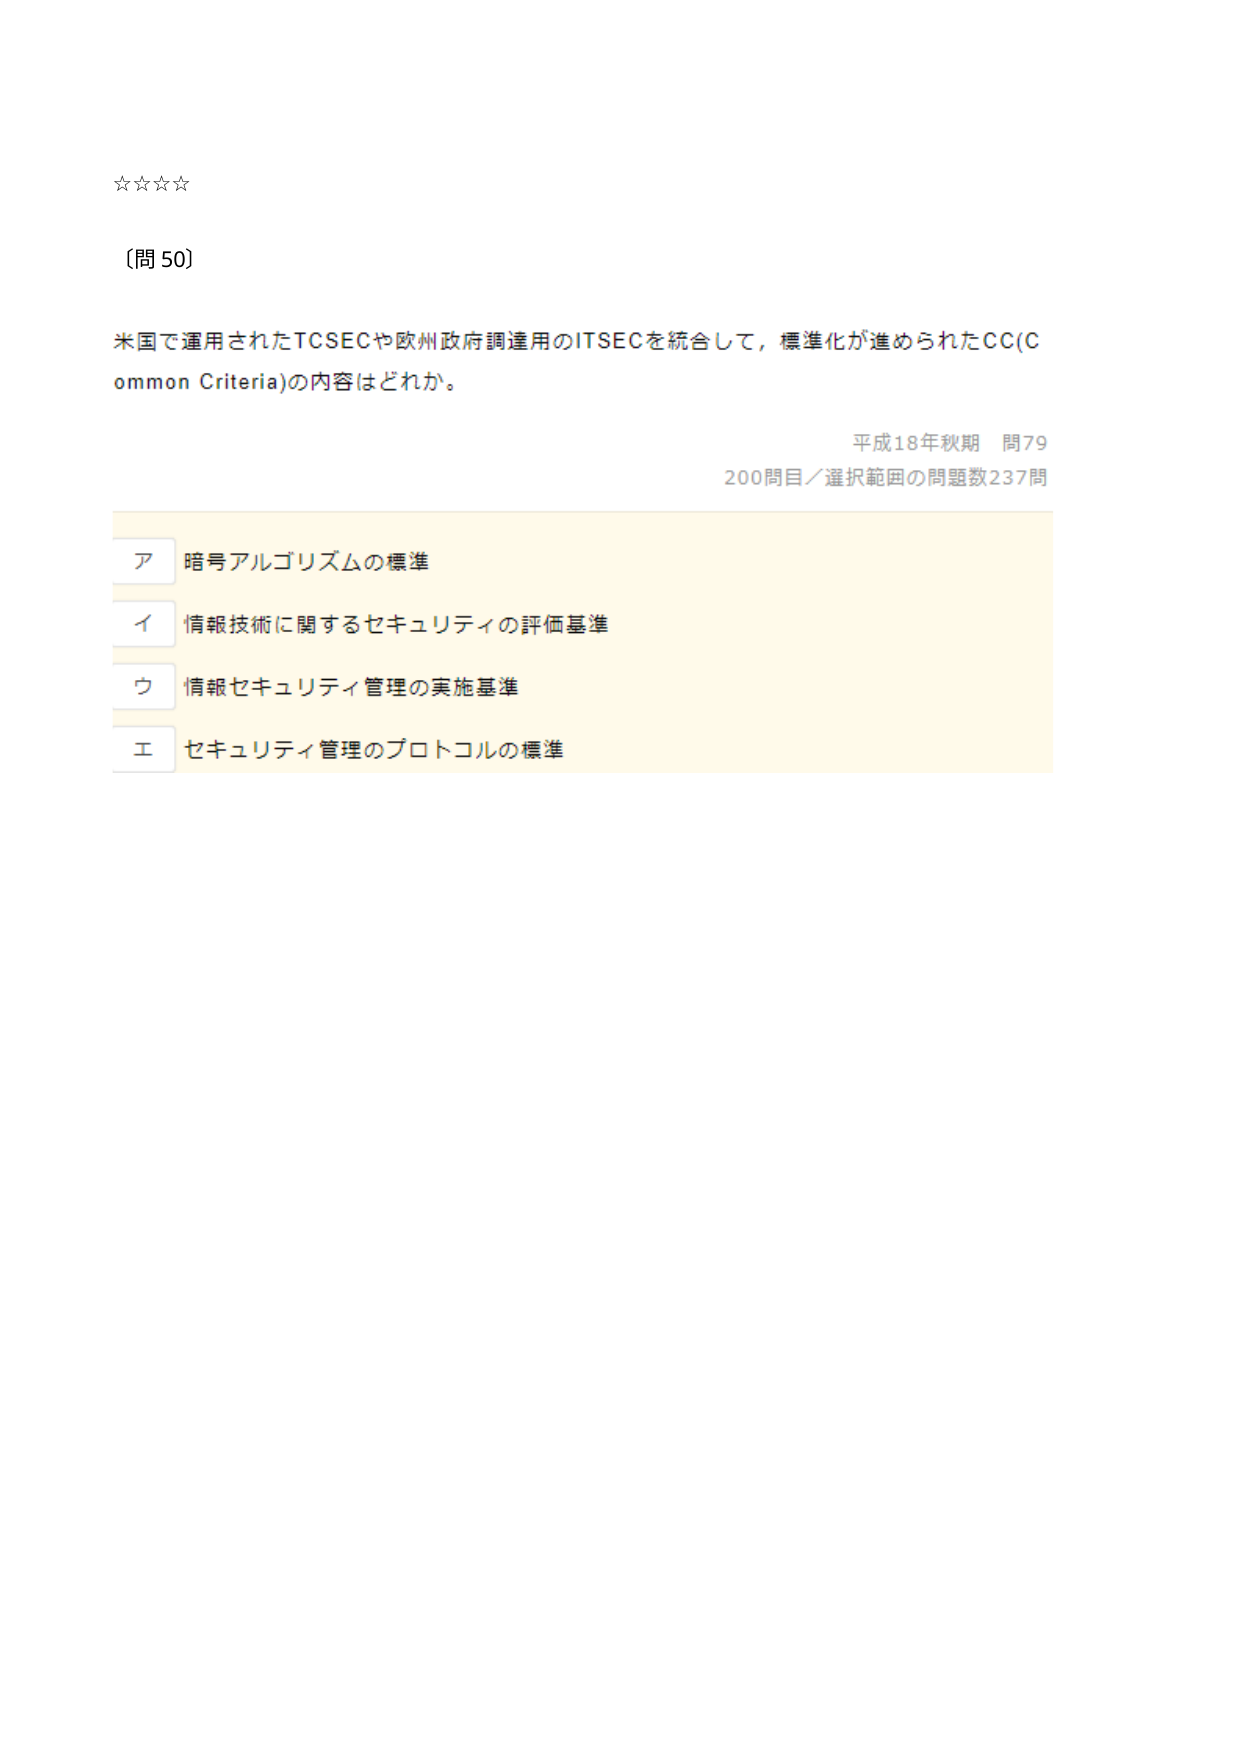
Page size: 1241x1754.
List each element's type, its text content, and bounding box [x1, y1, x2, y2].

text 〔問50〕 [112, 239, 1128, 277]
text ☆☆☆☆ [112, 164, 1128, 202]
picture [112, 314, 1054, 773]
